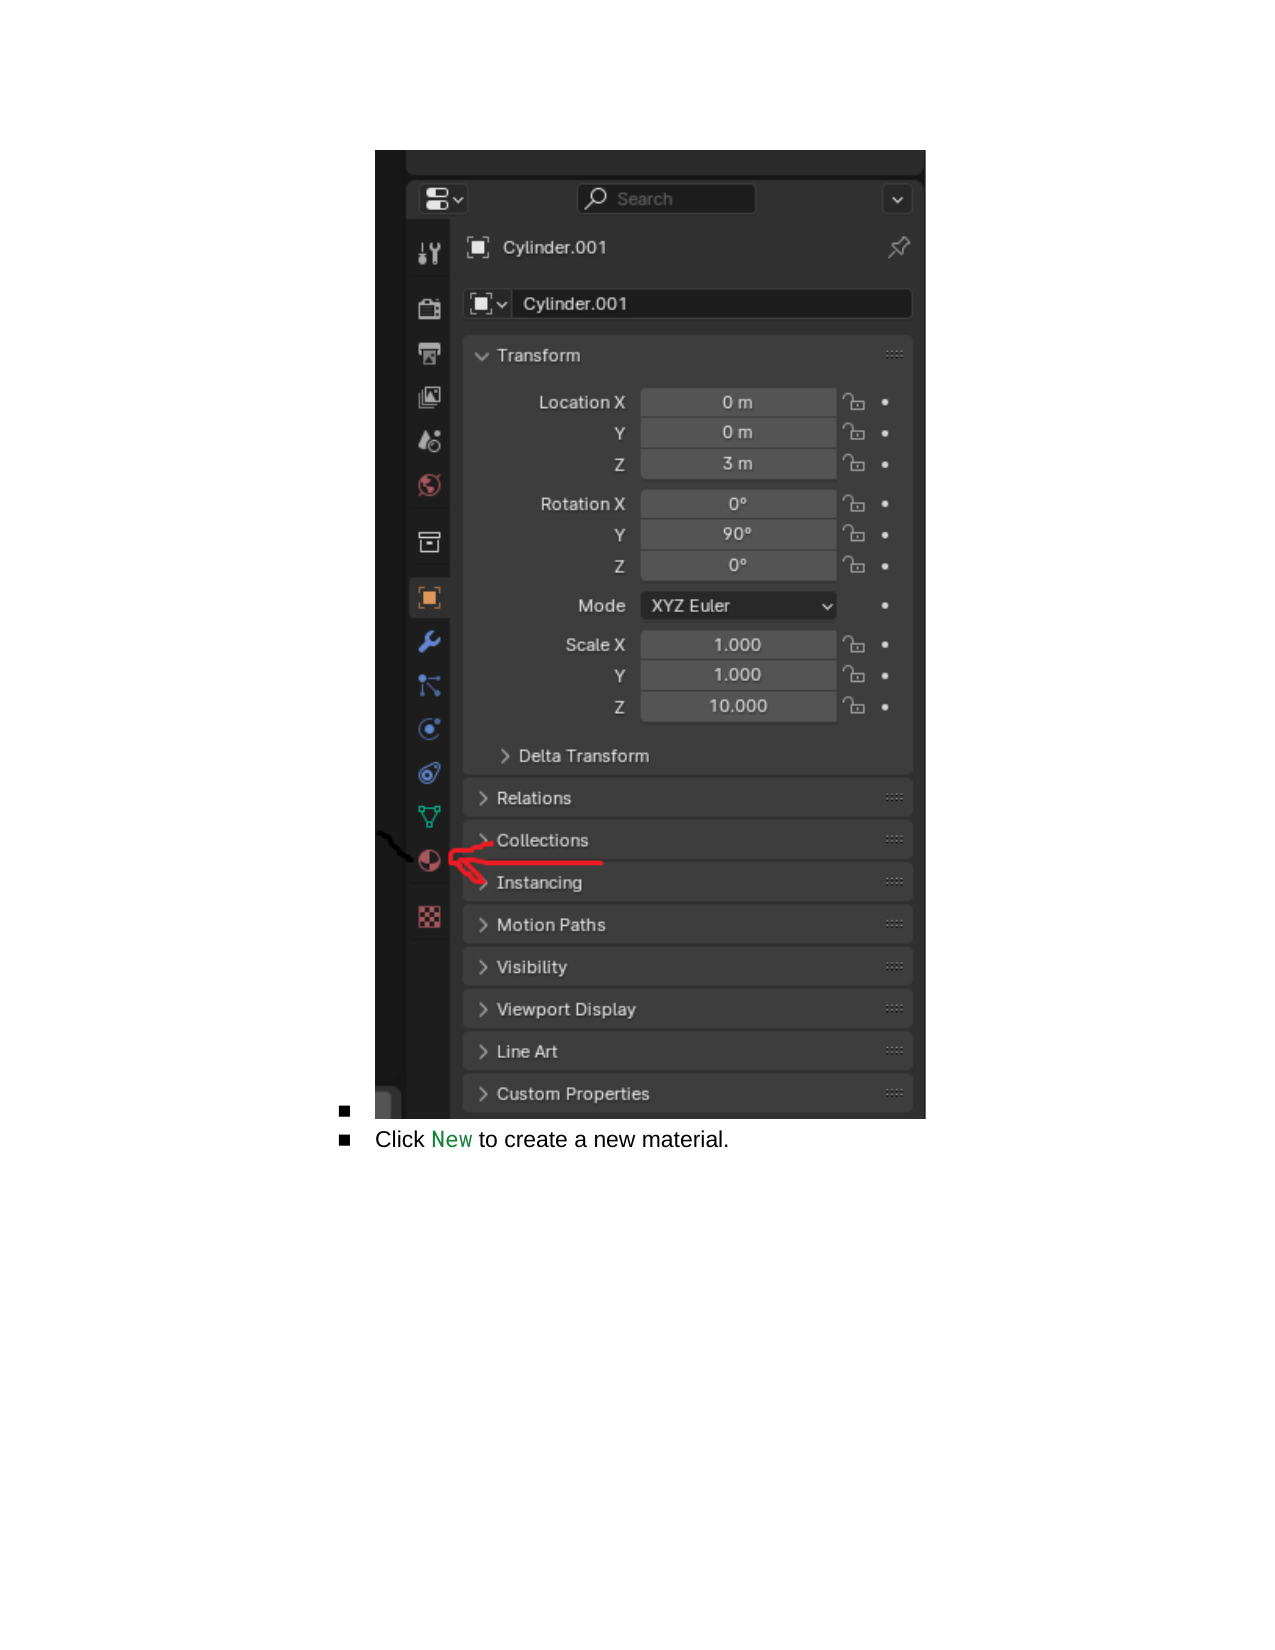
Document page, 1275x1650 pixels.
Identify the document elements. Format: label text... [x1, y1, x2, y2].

list Click New to create a new material. [337, 1124, 1125, 1154]
picture [375, 150, 951, 1119]
